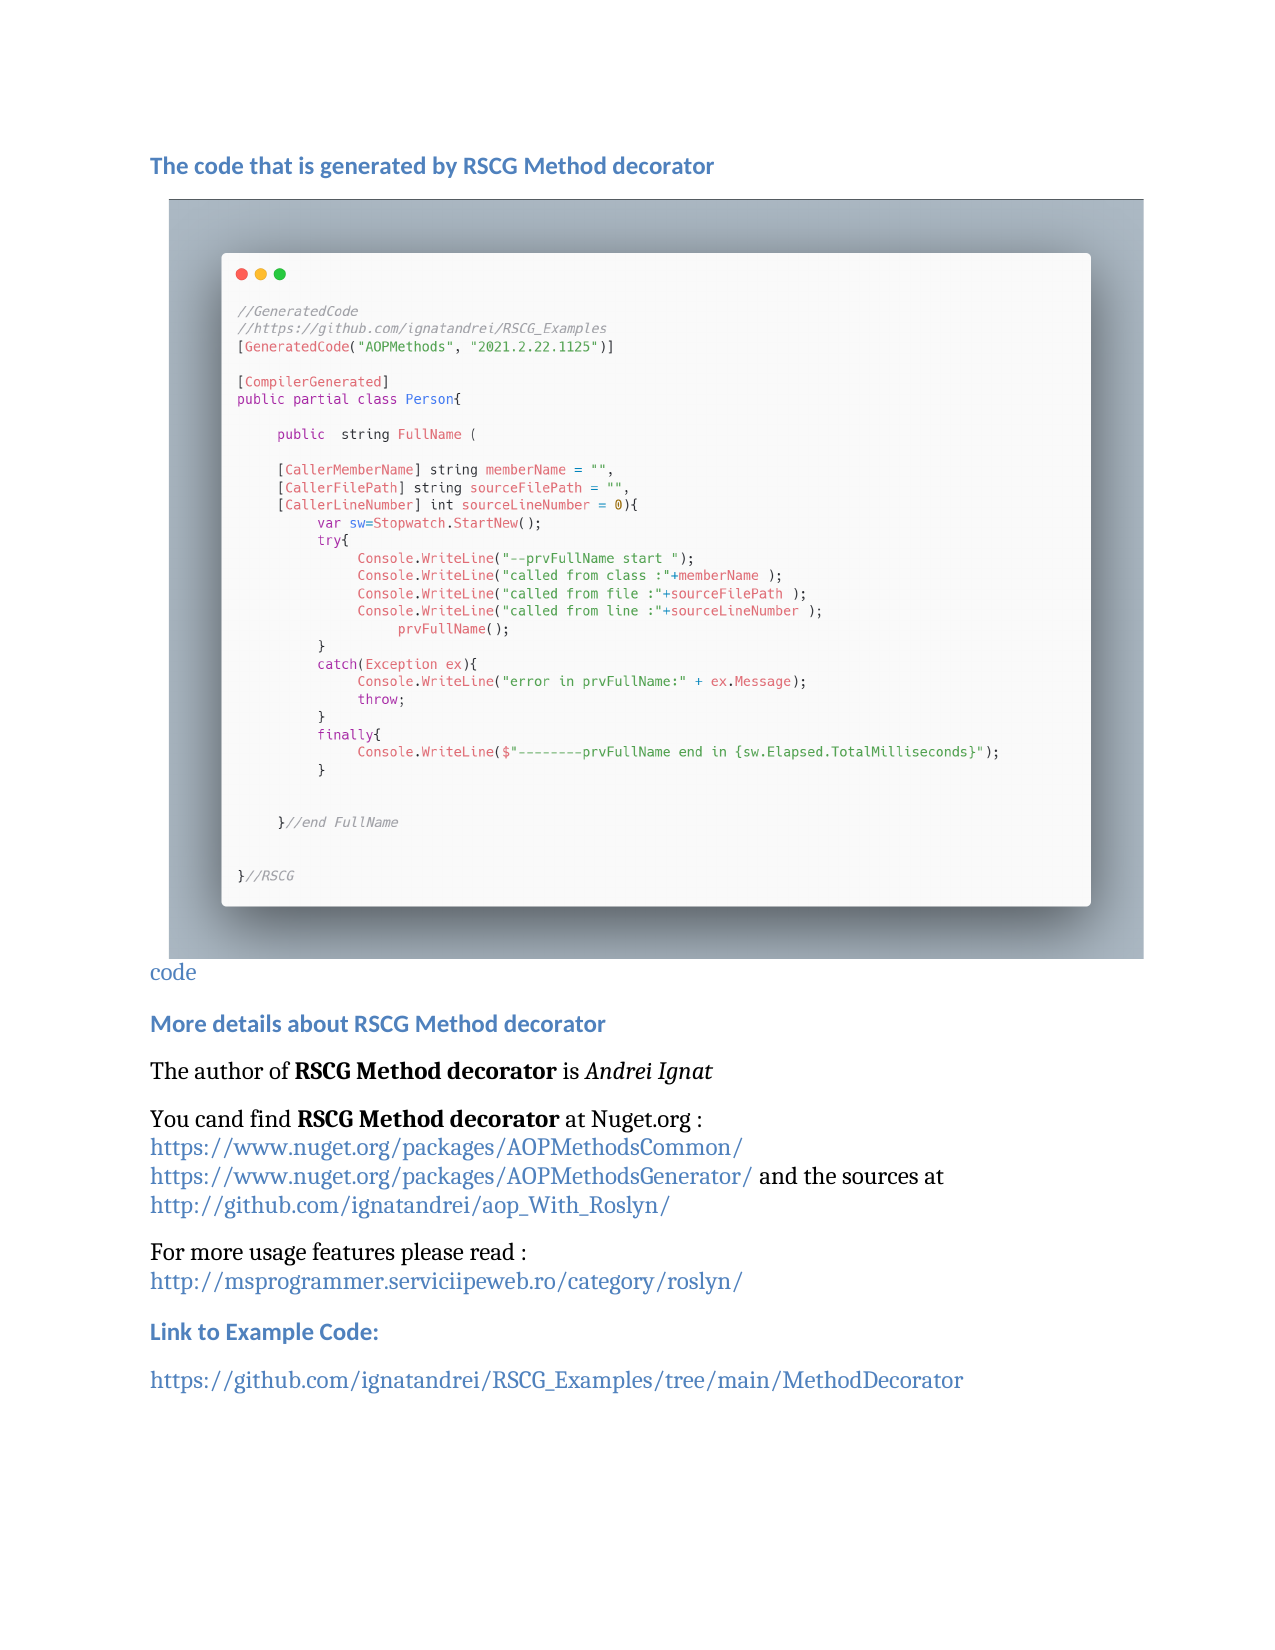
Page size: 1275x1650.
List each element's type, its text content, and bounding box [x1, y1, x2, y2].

text For more usage features please read : http://msprogrammer.serviciipeweb.ro/category/roslyn/ [150, 1238, 1125, 1296]
picture [168, 199, 1144, 959]
text You cand find RSCG Method decorator at Nuget.org : https://www.nuget.org/packages/AOPMethodsCommon/ https://www.nuget.org/packages/AOPMethodsGenerator/ and the sources at http://github.com/ignatandrei/aop_With_Roslyn/ [150, 1104, 1125, 1219]
subtitle Link to Example Code: [150, 1317, 1125, 1347]
subtitle The code that is generated by RSCG Method decorator [150, 150, 1125, 181]
text The author of RSCG Method decorator is Andrei Ignat [150, 1057, 1125, 1086]
subtitle More details about RSCG Method decorator [150, 1008, 1125, 1038]
